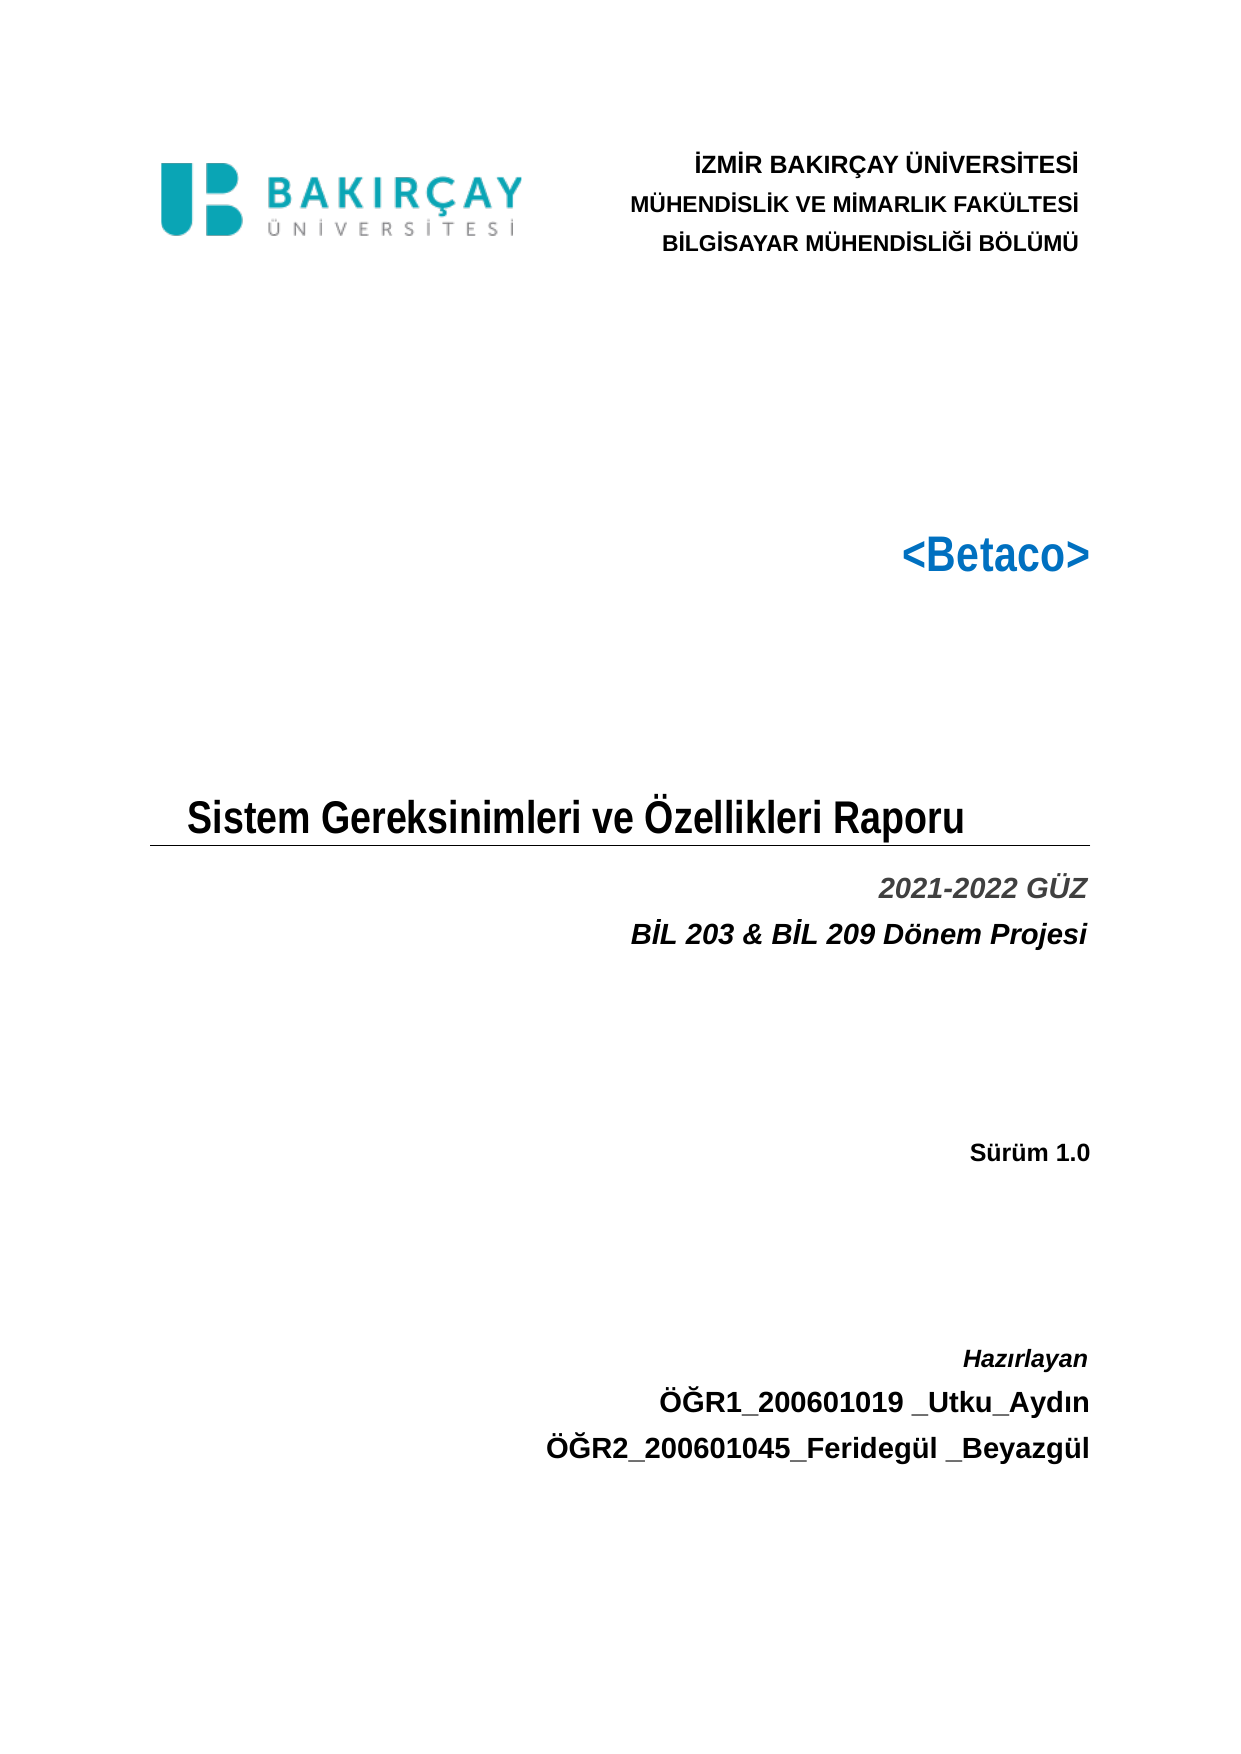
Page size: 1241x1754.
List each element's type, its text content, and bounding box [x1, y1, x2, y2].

subtitle Sistem Gereksinimleri ve Özellikleri Raporu [150, 791, 1090, 845]
text ÖĞR1_200601019 _Utku_Aydın [150, 1385, 1090, 1419]
table_header [150, 150, 553, 316]
text BİL 203 & BİL 209 Dönem Projesi [150, 917, 1090, 951]
picture [161, 162, 522, 237]
text <Betaco> [150, 525, 1090, 582]
text Sürüm 1.0 [150, 1138, 1090, 1167]
text Hazırlayan [150, 1344, 1090, 1373]
text 2021-2022 GÜZ [150, 871, 1090, 905]
text ÖĞR2_200601045_Feridegül _Beyazgül [150, 1431, 1090, 1465]
table_header İZMİR BAKIRÇAY ÜNİVERSİTESİ MÜHENDİSLİK VE MİMARLIK FAKÜLTESİ BİLGİSAYAR MÜHENDİSLİĞİ BÖLÜMÜ [553, 150, 1090, 316]
